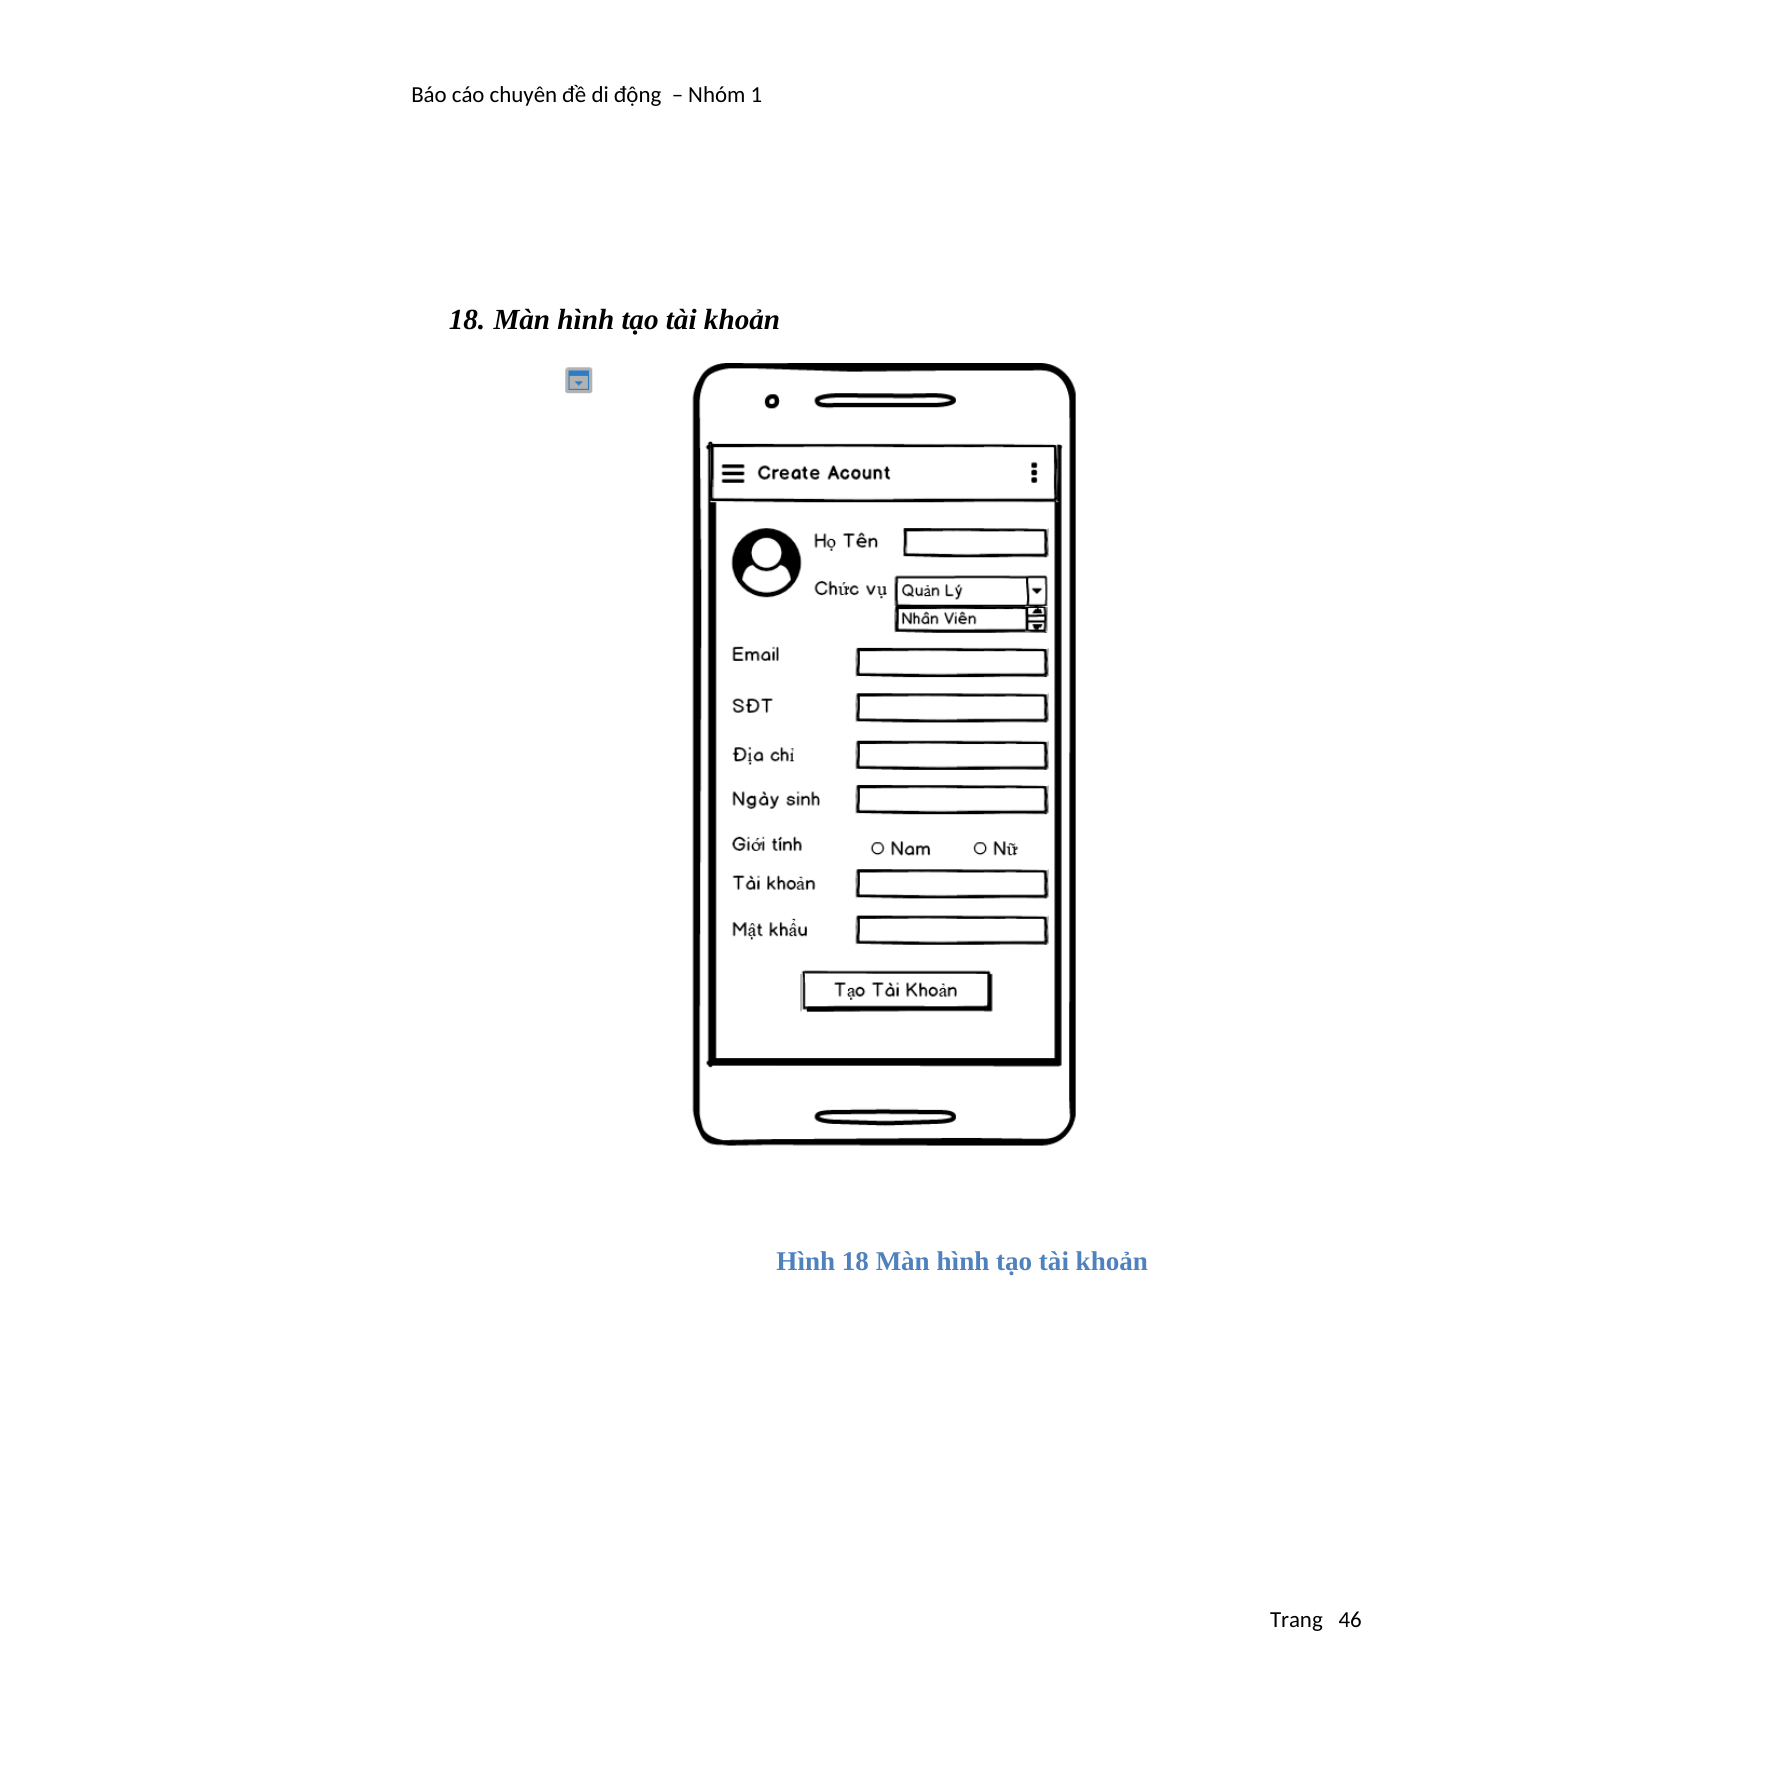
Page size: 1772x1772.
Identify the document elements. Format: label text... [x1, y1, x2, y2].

text Hình 18 Màn hình tạo tài khoản [561, 1245, 1363, 1276]
picture [561, 363, 1210, 1192]
subtitle Màn hình tạo tài khoản [448, 302, 1363, 336]
